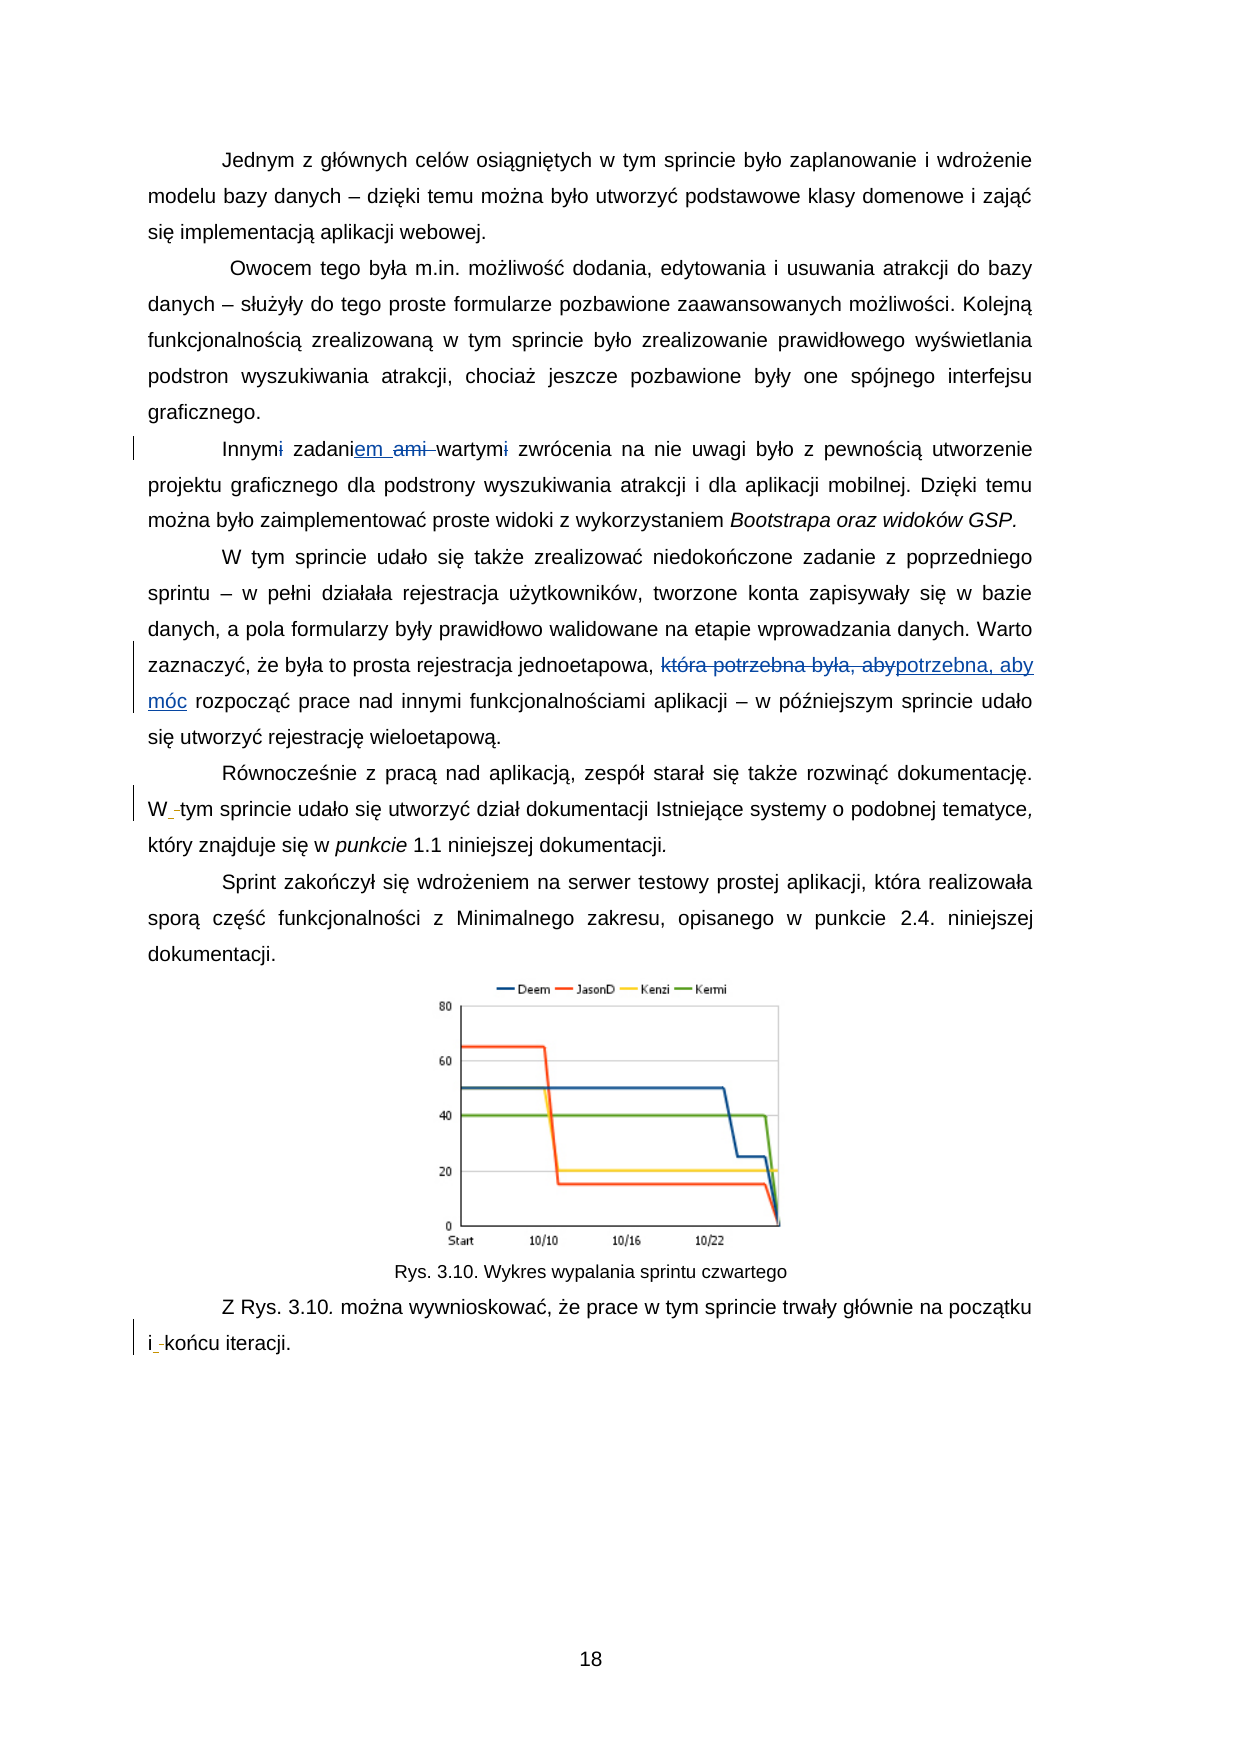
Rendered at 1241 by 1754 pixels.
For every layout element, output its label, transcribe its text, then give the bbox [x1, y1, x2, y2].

text Sprint zakończył się wdrożeniem na serwer testowy prostej aplikacji, która realizowała sporą część funkcjonalności z Minimalnego zakresu, opisanego w punkcie . niniejszej dokumentacji. [148, 869, 1033, 965]
picture [432, 978, 787, 1249]
text Równocześnie z pracą nad aplikacją, zespół starał się także rozwinąć dokumentację. Wtym sprincie udało się utworzyć dział dokumentacji , który znajduje się w punkcie niniejszej dokumentacji. [148, 761, 1033, 857]
text Owocem tego była m.in. możliwość dodania, edytowania i usuwania atrakcji do bazy danych – służyły do tego proste formularze pozbawione zaawansowanych możliwości. Kolejną funkcjonalnością zrealizowaną w tym sprincie było zrealizowanie prawidłowego wyświetlania podstron wyszukiwania atrakcji, chociaż jeszcze pozbawione były one spójnego interfejsu graficznego. [148, 256, 1033, 424]
text Innym zadaniwartym zwrócenia na nie uwagi było z pewnością utworzenie projektu graficznego dla podstrony wyszukiwania atrakcji i dla aplikacji mobilnej. Dzięki temu można było zaimplementować proste widoki z wykorzystaniem Bootstrapa oraz widoków GSP. [148, 436, 1033, 532]
text Z . można wywnioskować, że prace w tym sprincie trwały głównie na początku ikońcu iteracji. [148, 1295, 1033, 1355]
text W tym sprincie udało się także zrealizować niedokończone zadanie z poprzedniego sprintu – w pełni działała rejestracja użytkowników, tworzone konta zapisywały się w bazie danych, a pola formularzy były prawidłowo walidowane na etapie wprowadzania danych. Warto zaznaczyć, że była to prosta rejestracja jednoetapowa, rozpocząć prace nad innymi funkcjonalnościami aplikacji – w późniejszym sprincie udało się utworzyć rejestrację wieloetapową. [148, 545, 1033, 748]
text Jednym z głównych celów osiągniętych w tym sprincie było zaplanowanie i wdrożenie modelu bazy danych – dzięki temu można było utworzyć podstawowe klasy domenowe i zająć się implementacją aplikacji webowej. [148, 148, 1033, 243]
